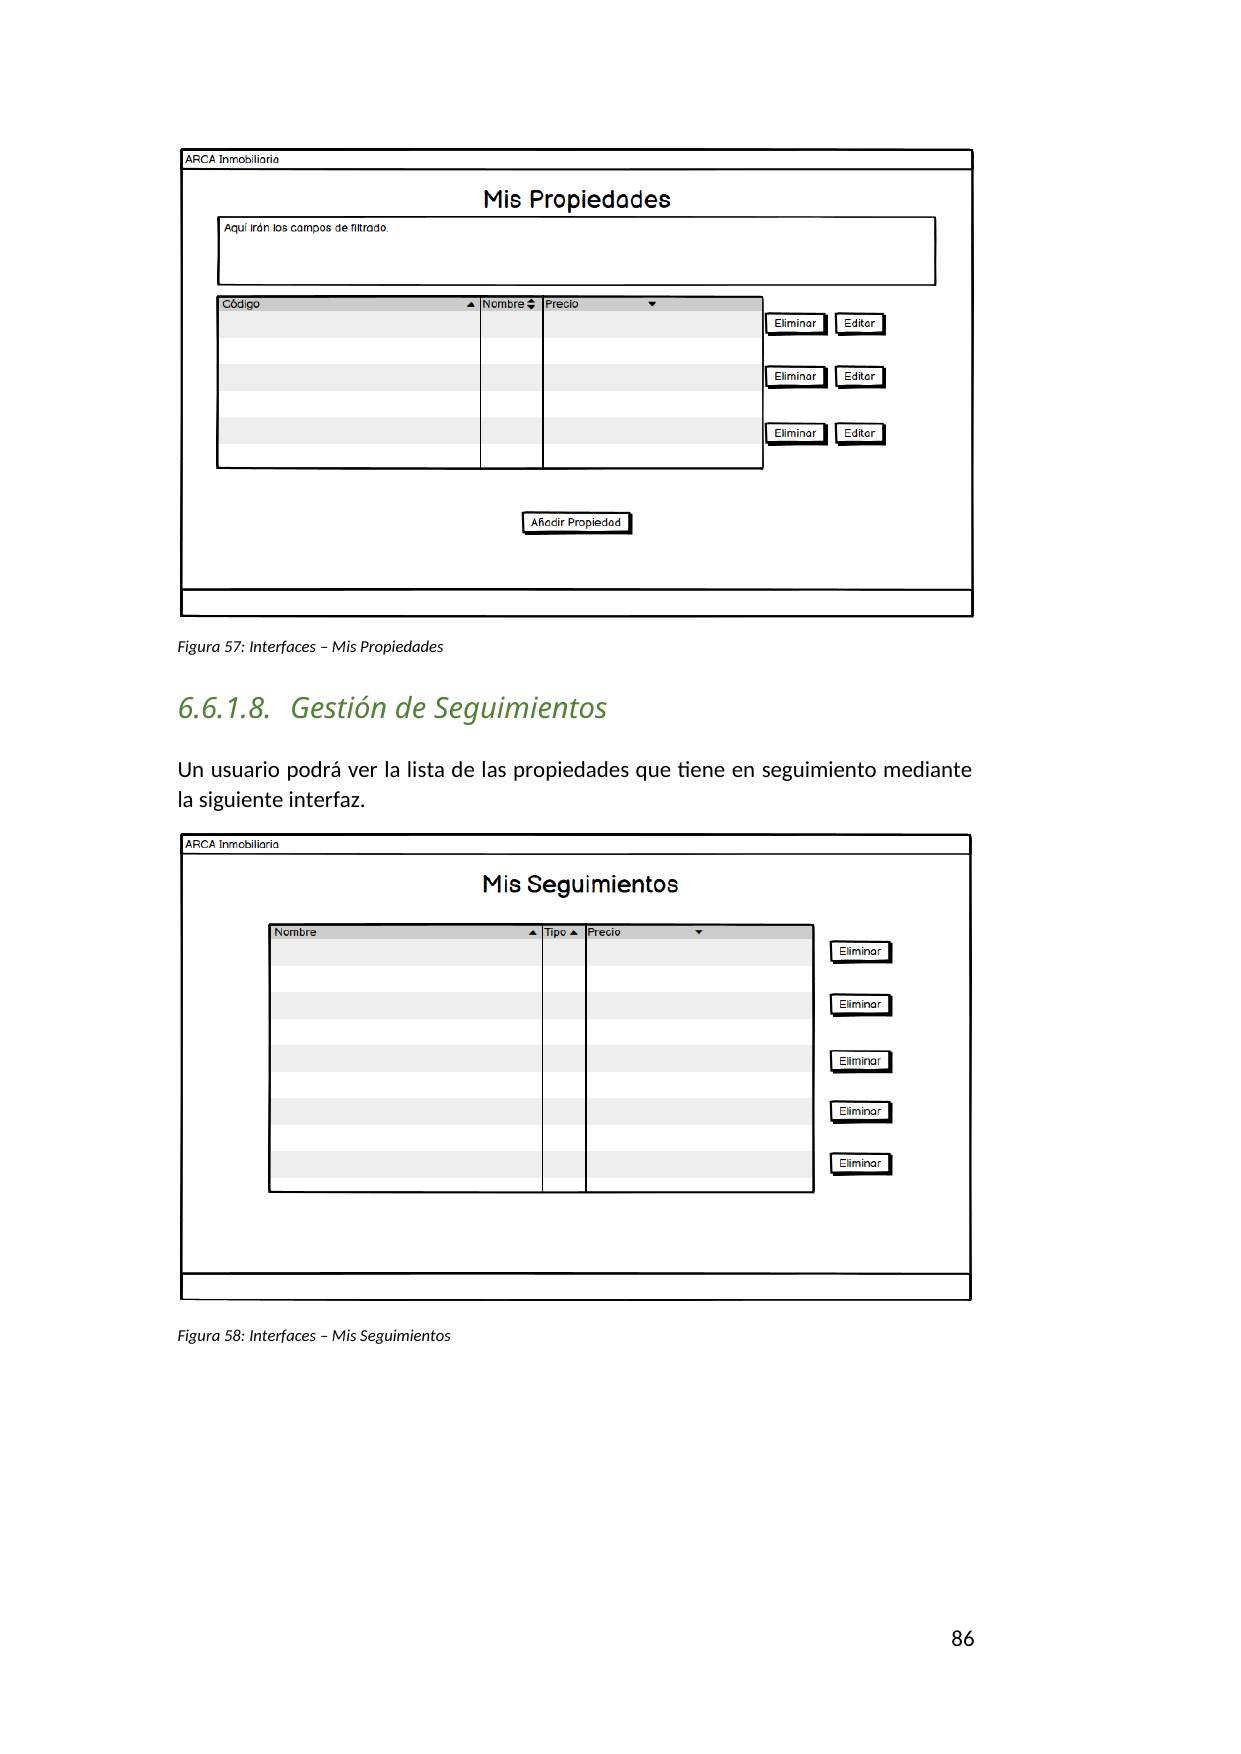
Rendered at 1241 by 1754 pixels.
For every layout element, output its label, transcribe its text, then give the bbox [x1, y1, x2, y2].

picture [177, 832, 975, 1307]
picture [177, 147, 975, 618]
text Figura 57: Interfaces – Mis Propiedades [177, 636, 974, 657]
text Un usuario podrá ver la lista de las propiedades que tiene en seguimiento mediante la siguiente interfaz. [177, 755, 974, 813]
subtitle Gestión de Seguimientos [177, 687, 974, 727]
text Figura 58: Interfaces – Mis Seguimientos [177, 1325, 974, 1345]
